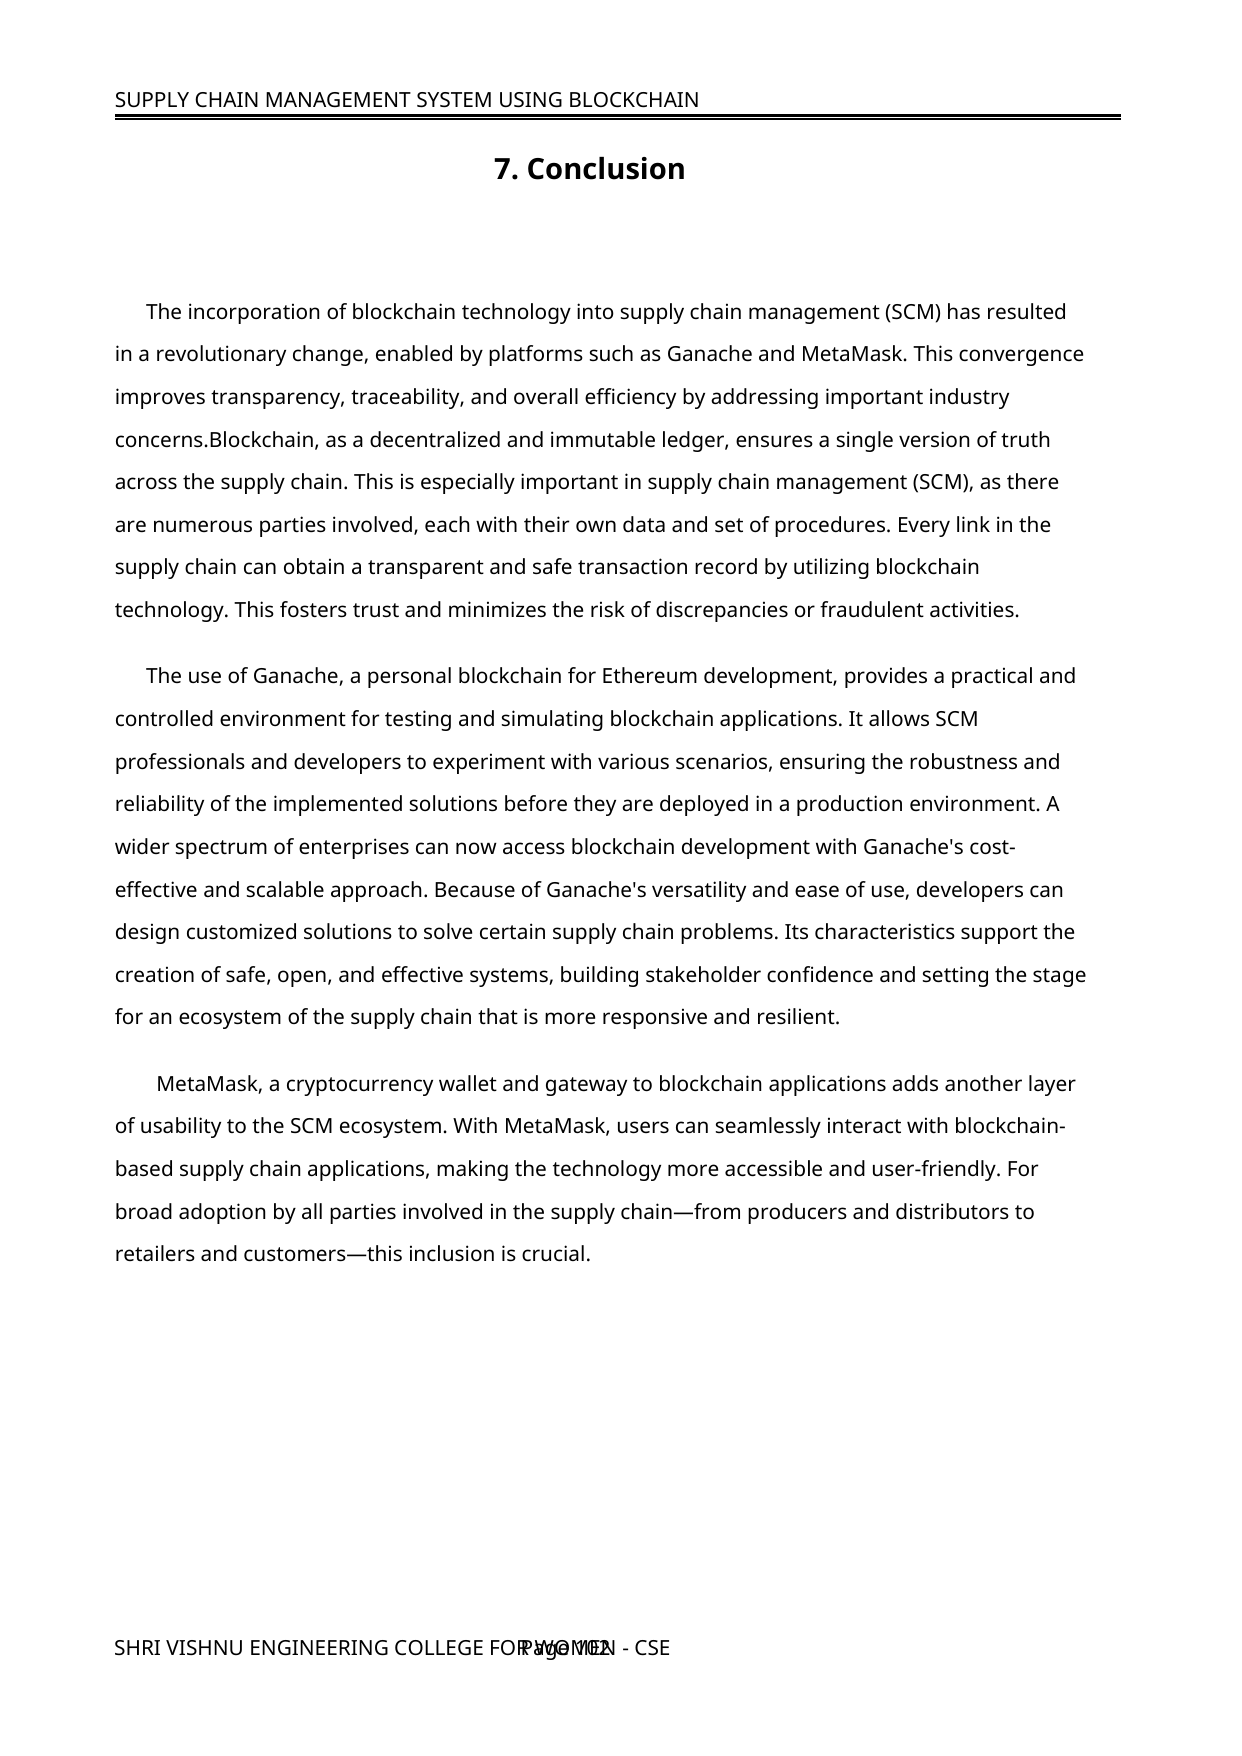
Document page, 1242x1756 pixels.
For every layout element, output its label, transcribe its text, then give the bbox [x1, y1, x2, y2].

text The use of Ganache, a personal blockchain for Ethereum development, provides a practical and controlled environment for testing and simulating blockchain applications. It allows SCM professionals and developers to experiment with various scenarios, ensuring the robustness and reliability of the implemented solutions before they are deployed in a production environment. A wider spectrum of enterprises can now access blockchain development with Ganache's cost-effective and scalable approach. Because of Ganache's versatility and ease of use, developers can design customized solutions to solve certain supply chain problems. Its characteristics support the creation of safe, open, and effective systems, building stakeholder confidence and setting the stage for an ecosystem of the supply chain that is more responsive and resilient. [114, 662, 1089, 1031]
text The incorporation of blockchain technology into supply chain management (SCM) has resulted in a revolutionary change, enabled by platforms such as Ganache and MetaMask. This convergence improves transparency, traceability, and overall efficiency by addressing important industry concerns.Blockchain, as a decentralized and immutable ledger, ensures a single version of truth across the supply chain. This is especially important in supply chain management (SCM), as there are numerous parties involved, each with their own data and set of procedures. Every link in the supply chain can obtain a transparent and safe transaction record by utilizing blockchain technology. This fosters trust and minimizes the risk of discrepancies or fraudulent activities. [114, 297, 1089, 623]
text MetaMask, a cryptocurrency wallet and gateway to blockchain applications adds another layer of usability to the SCM ecosystem. With MetaMask, users can seamlessly interact with blockchain-based supply chain applications, making the technology more accessible and user-friendly. For broad adoption by all parties involved in the supply chain—from producers and distributors to retailers and customers—this inclusion is crucial. [114, 1069, 1089, 1268]
text 7. Conclusion [114, 148, 1121, 188]
